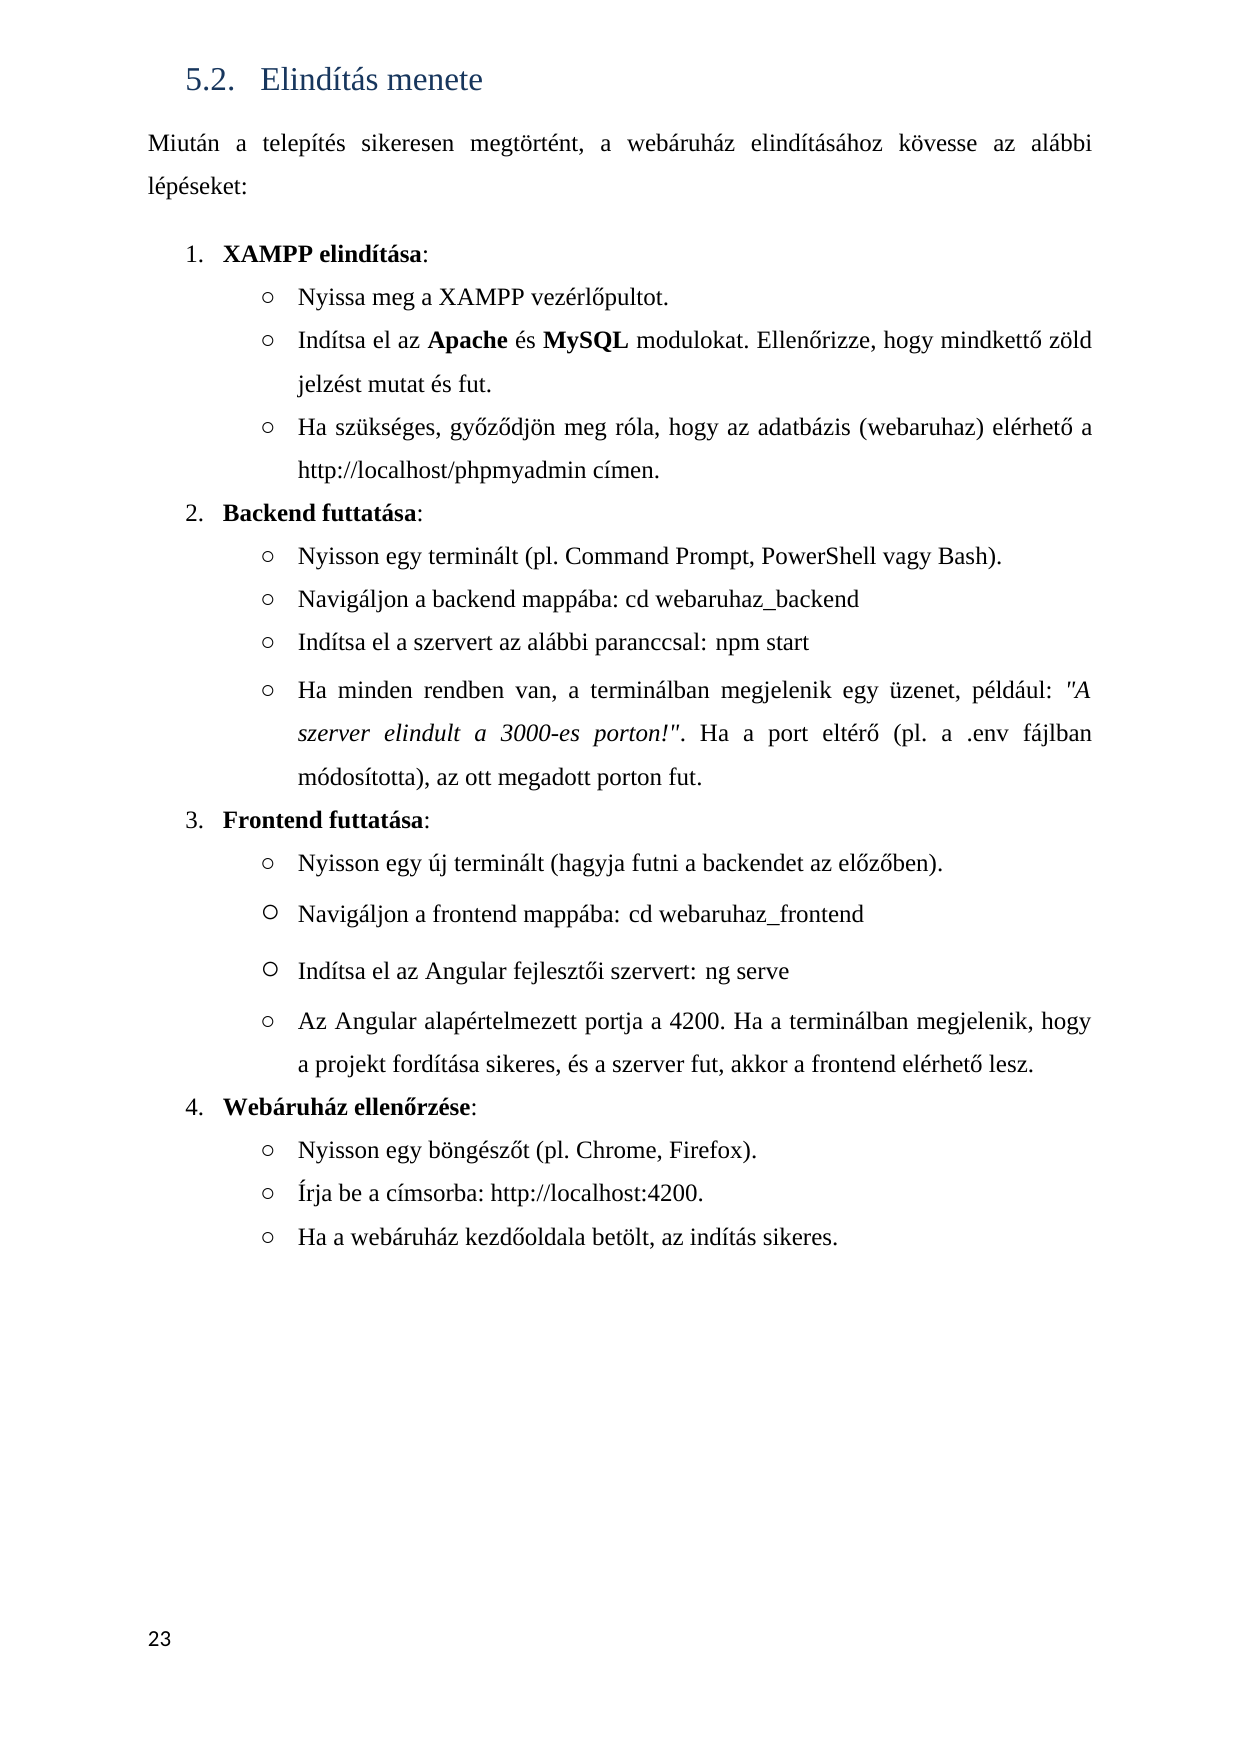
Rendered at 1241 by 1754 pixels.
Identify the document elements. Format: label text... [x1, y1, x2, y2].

list Webáruház ellenőrzése: [185, 1092, 1093, 1121]
list Nyisson egy terminált (pl. Command Prompt, PowerShell vagy Bash). [260, 541, 1093, 570]
list Nyisson egy böngészőt (pl. Chrome, Firefox). [260, 1135, 1093, 1164]
subtitle Elindítás menete [185, 59, 1093, 97]
list Az Angular alapértelmezett portja a 4200. Ha a terminálban megjelenik, hogy a projekt fordítása sikeres, és a szerver fut, akkor a frontend elérhető lesz. [260, 1006, 1093, 1078]
list Nyissa meg a XAMPP vezérlőpultot. [260, 282, 1093, 311]
list Nyisson egy új terminált (hagyja futni a backendet az előzőben). [260, 848, 1093, 877]
list Navigáljon a backend mappába: cd webaruhaz_backend [260, 584, 1093, 613]
list Indítsa el a szervert az alábbi paranccsal: npm start [260, 627, 1093, 656]
list Frontend futtatása: [185, 805, 1093, 833]
list Backend futtatása: [185, 498, 1093, 527]
list Indítsa el az Angular fejlesztői szervert: ng serve [260, 948, 1093, 987]
list Indítsa el az Apache és MySQL modulokat. Ellenőrizze, hogy mindkettő zöld jelzést mutat és fut. [260, 326, 1093, 397]
list Írja be a címsorba: http://localhost:4200. [260, 1178, 1093, 1207]
list Ha szükséges, győződjön meg róla, hogy az adatbázis (webaruhaz) elérhető a http://localhost/phpmyadmin címen. [260, 412, 1093, 484]
text Miután a telepítés sikeresen megtörtént, a webáruház elindításához kövesse az alábbi lépéseket: [148, 128, 1093, 200]
list Navigáljon a frontend mappába: cd webaruhaz_frontend [260, 891, 1093, 929]
list Ha minden rendben van, a terminálban megjelenik egy üzenet, például: "A szerver elindult a 3000-es porton!". Ha a port eltérő (pl. a .env fájlban módosította), az ott megadott porton fut. [260, 675, 1093, 790]
list Ha a webáruház kezdőoldala betölt, az indítás sikeres. [260, 1222, 1093, 1250]
list XAMPP elindítása: [185, 239, 1093, 268]
